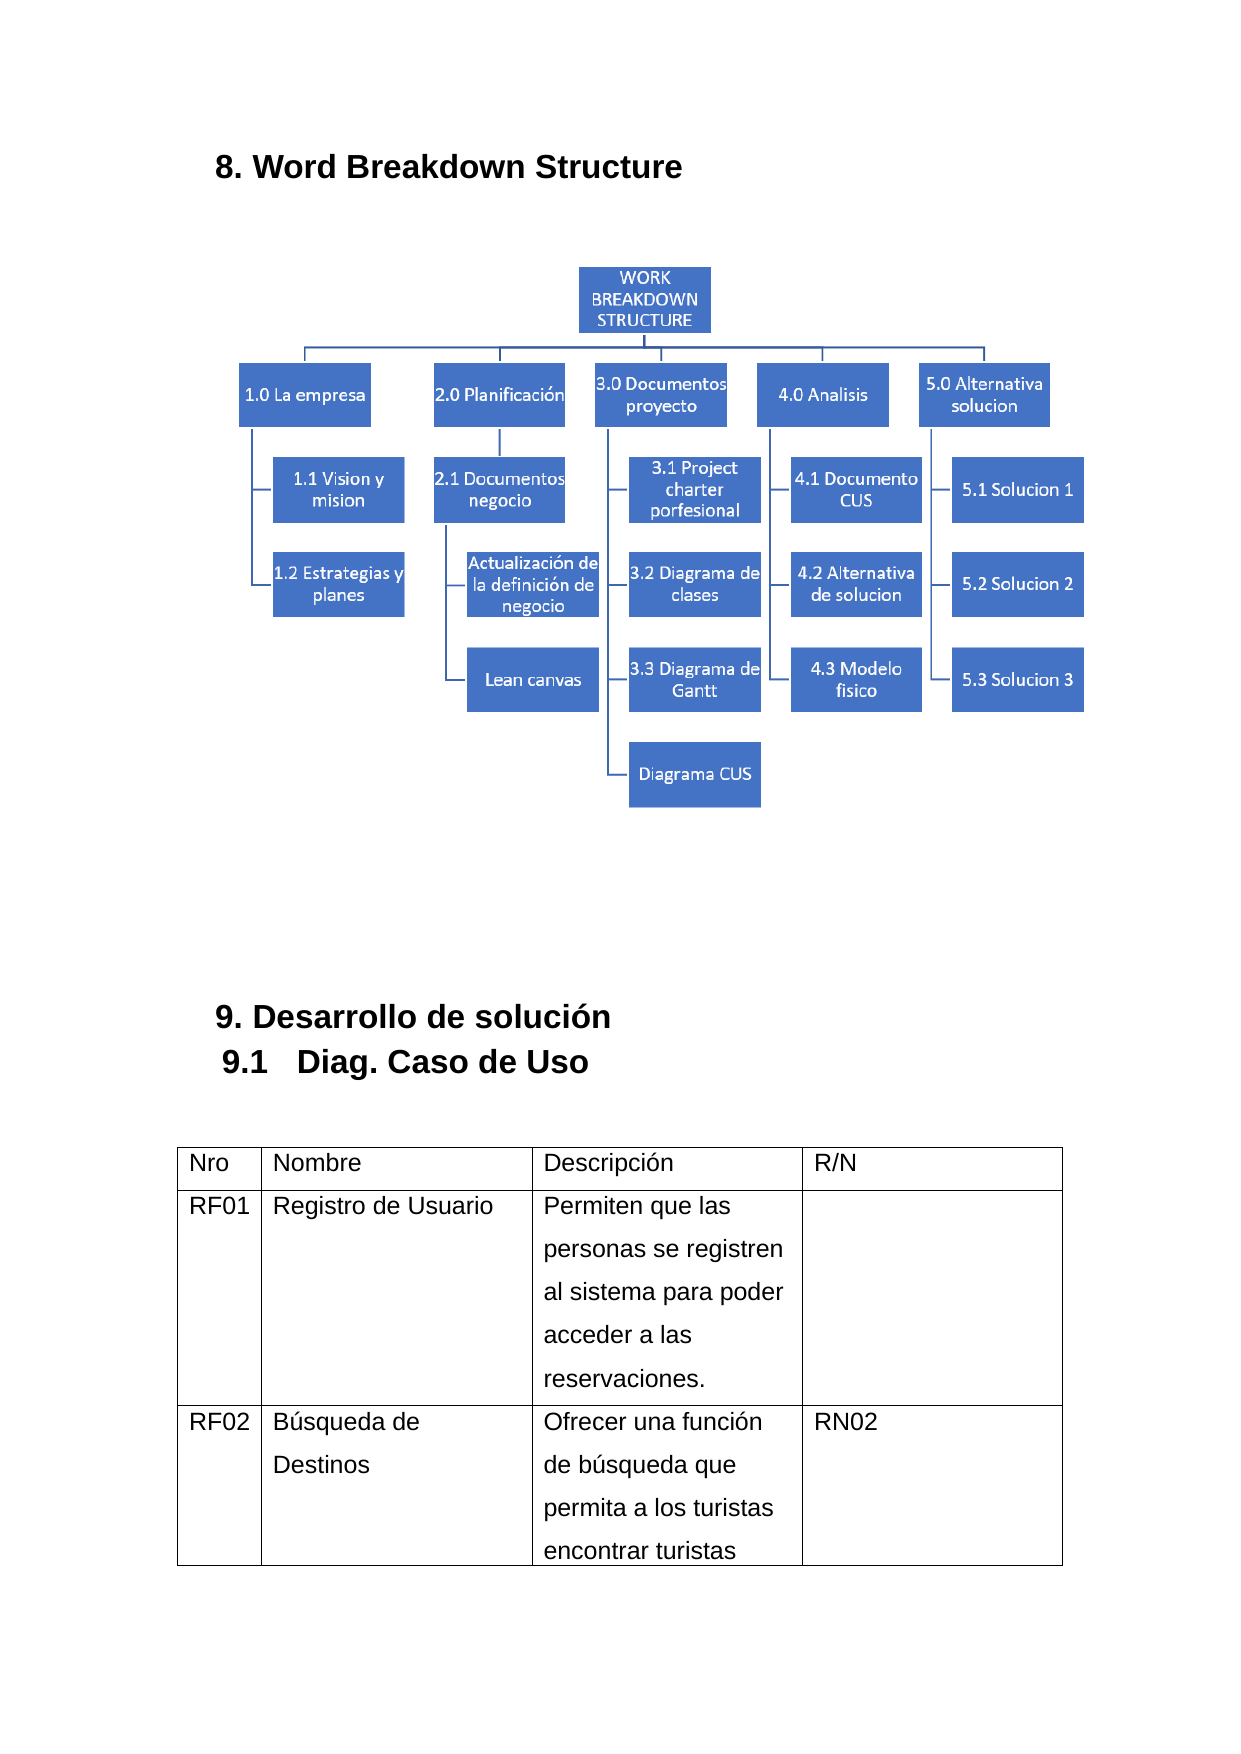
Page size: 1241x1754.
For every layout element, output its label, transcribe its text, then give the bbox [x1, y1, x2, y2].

table_cell Permiten que las personas se registren al sistema para poder acceder a las reservaciones. [533, 1191, 802, 1405]
table_cell RN02 [803, 1406, 1062, 1564]
subtitle Word Breakdown Structure [215, 148, 1063, 186]
table_cell Registro de Usuario [262, 1191, 532, 1405]
table_cell [803, 1191, 1062, 1405]
table_header Nombre [262, 1148, 532, 1190]
subtitle Desarrollo de solución [215, 997, 1063, 1035]
table_cell RF02 [178, 1406, 261, 1564]
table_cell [262, 1406, 532, 1564]
picture [177, 236, 1148, 838]
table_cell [533, 1406, 802, 1564]
subtitle Diag. Caso de Uso [222, 1043, 1063, 1081]
table_header R/N [803, 1148, 1062, 1190]
table_header Descripción [533, 1148, 802, 1190]
table_cell RF01 [178, 1191, 261, 1405]
table_header Nro [178, 1148, 261, 1190]
